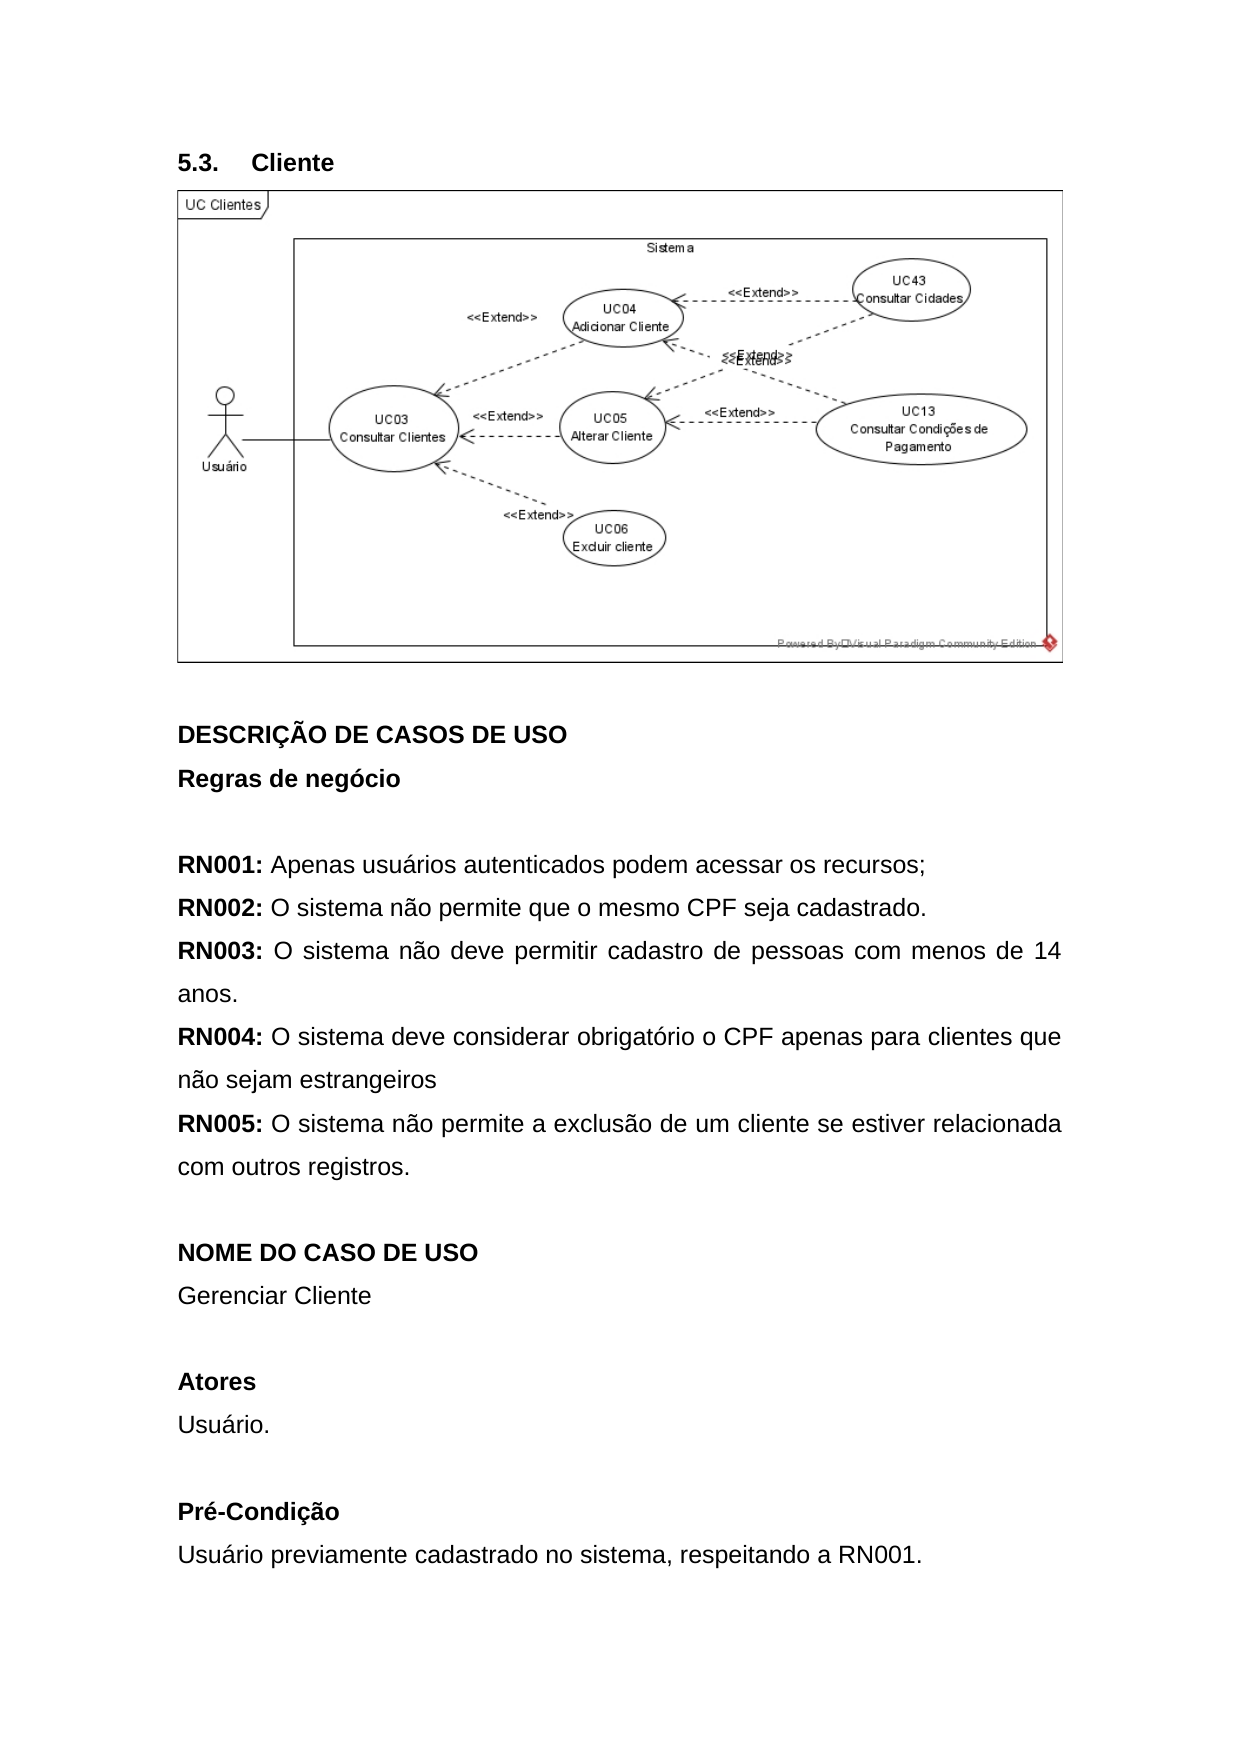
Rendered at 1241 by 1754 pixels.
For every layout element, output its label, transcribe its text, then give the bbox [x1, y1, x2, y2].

text Usuário previamente cadastrado no sistema, respeitando a RN001. [177, 1540, 1063, 1569]
text RN001: Apenas usuários autenticados podem acessar os recursos; [177, 850, 1063, 879]
text Pré-Condição [177, 1497, 1063, 1526]
text Usuário. [177, 1411, 1063, 1439]
subtitle Cliente [177, 148, 1063, 176]
text DESCRIÇÃO DE CASOS DE USO [177, 721, 1063, 749]
text RN004: O sistema deve considerar obrigatório o CPF apenas para clientes que não sejam estrangeiros [177, 1022, 1063, 1094]
text Regras de negócio [177, 764, 1063, 792]
text RN005: O sistema não permite a exclusão de um cliente se estiver relacionada com outros registros. [177, 1109, 1063, 1181]
text RN003: O sistema não deve permitir cadastro de pessoas com menos de 14 anos. [177, 936, 1063, 1008]
text RN002: O sistema não permite que o mesmo CPF seja cadastrado. [177, 893, 1063, 922]
text NOME DO CASO DE USO [177, 1238, 1063, 1267]
text Gerenciar Cliente [177, 1281, 1063, 1310]
text Atores [177, 1367, 1063, 1396]
picture [177, 190, 1063, 663]
